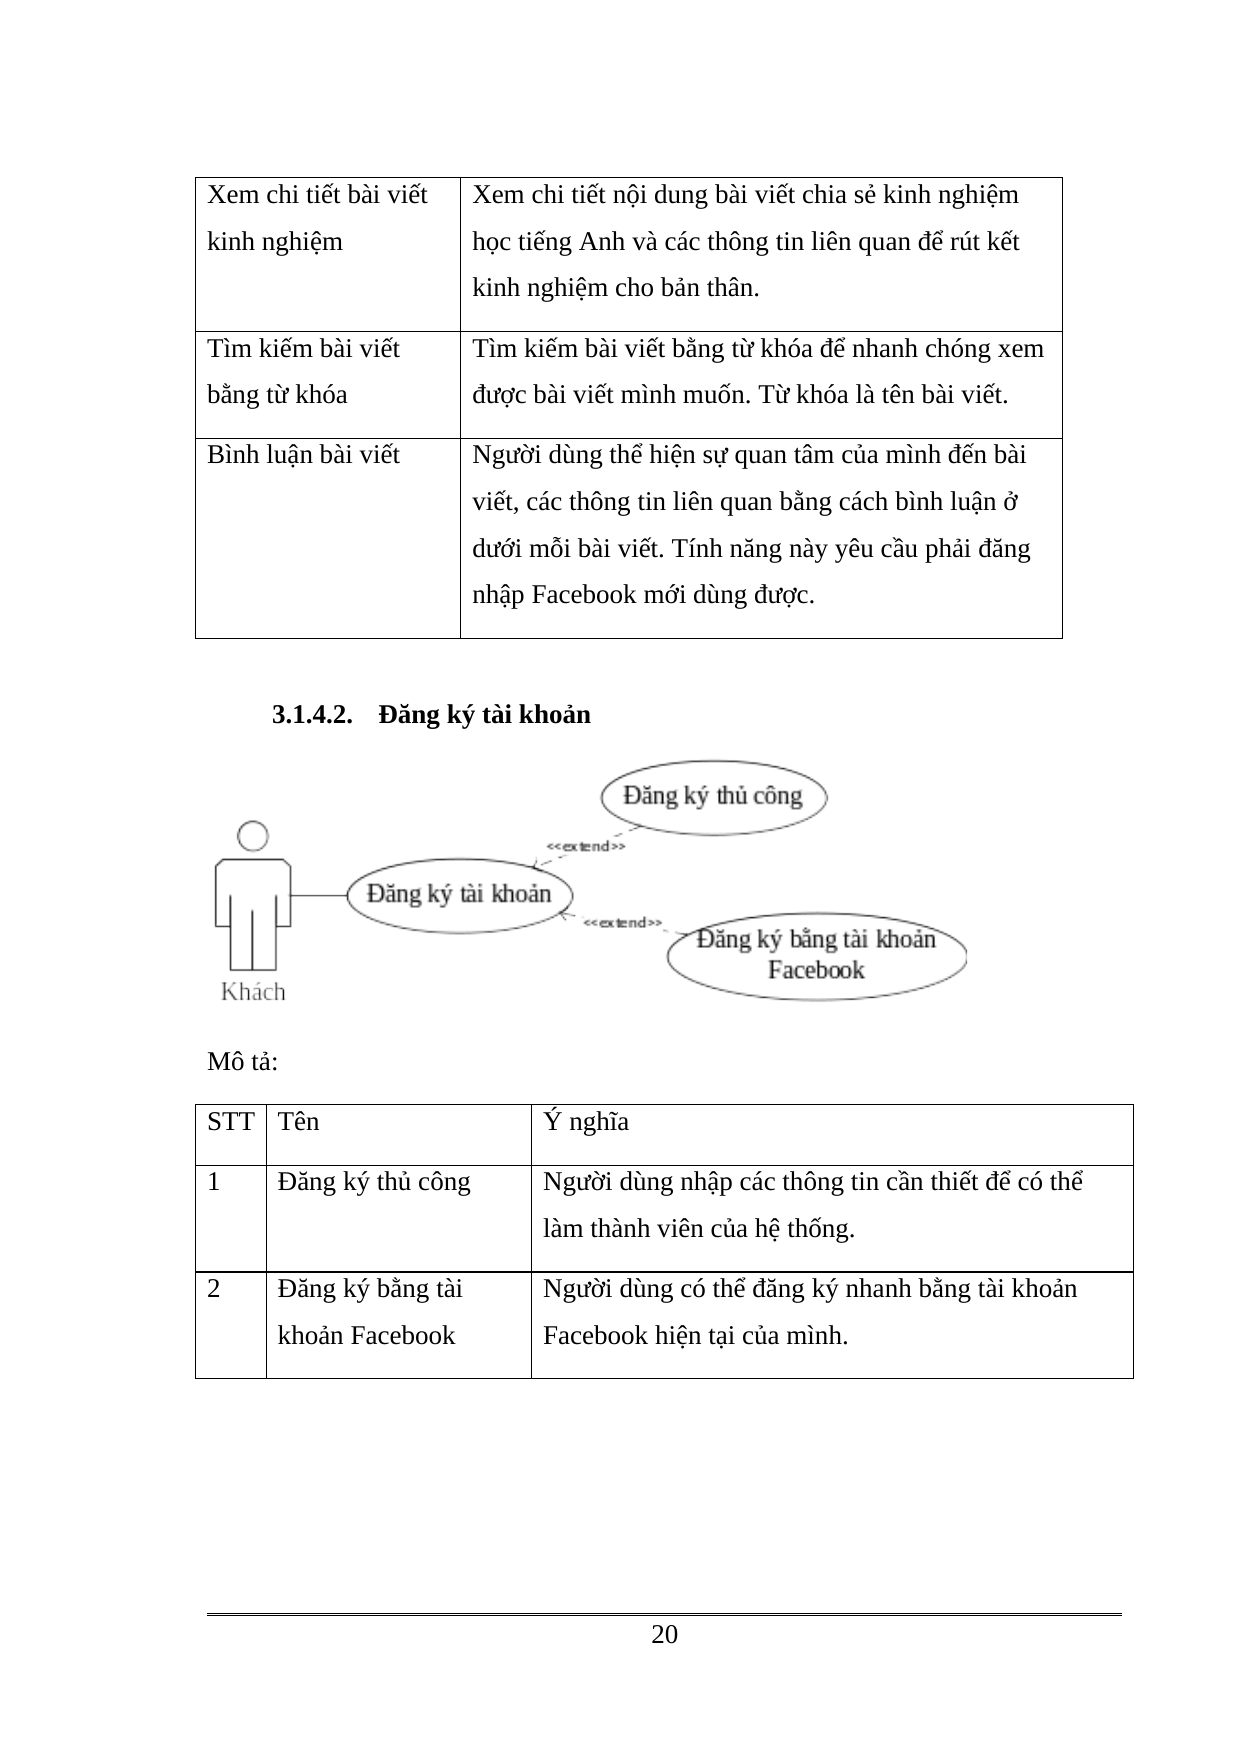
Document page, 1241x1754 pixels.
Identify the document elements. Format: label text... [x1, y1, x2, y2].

table_cell Tìm kiếm bài viết bằng từ khóa [196, 332, 460, 438]
table_cell Người dùng thể hiện sự quan tâm của mình đến bài viết, các thông tin liên quan bằng cách bình luận ở dưới mỗi bài viết. Tính năng này yêu cầu phải đăng nhập Facebook mới dùng được. [461, 439, 1062, 638]
subtitle Đăng ký tài khoản [272, 698, 1122, 729]
table_header Ý nghĩa [532, 1105, 1133, 1164]
table_cell Đăng ký thủ công [267, 1166, 531, 1271]
table_cell 2 [196, 1273, 266, 1378]
table_cell Bình luận bài viết [196, 439, 460, 638]
table_header Tên [267, 1105, 531, 1164]
table_cell Người dùng có thể đăng ký nhanh bằng tài khoản Facebook hiện tại của mình. [532, 1273, 1133, 1378]
table_cell Xem chi tiết nội dung bài viết chia sẻ kinh nghiệm học tiếng Anh và các thông tin liên quan để rút kết kinh nghiệm cho bản thân. [461, 178, 1062, 331]
table_cell Đăng ký bằng tài khoản Facebook [267, 1273, 531, 1378]
table_cell Người dùng nhập các thông tin cần thiết để có thể làm thành viên của hệ thống. [532, 1166, 1133, 1271]
table_cell Tìm kiếm bài viết bằng từ khóa để nhanh chóng xem được bài viết mình muốn. Từ khóa là tên bài viết. [461, 332, 1062, 438]
table_header STT [196, 1105, 266, 1164]
table_cell 1 [196, 1166, 266, 1271]
text Mô tả: [207, 1045, 1122, 1076]
table_cell Xem chi tiết bài viết kinh nghiệm [196, 178, 460, 331]
